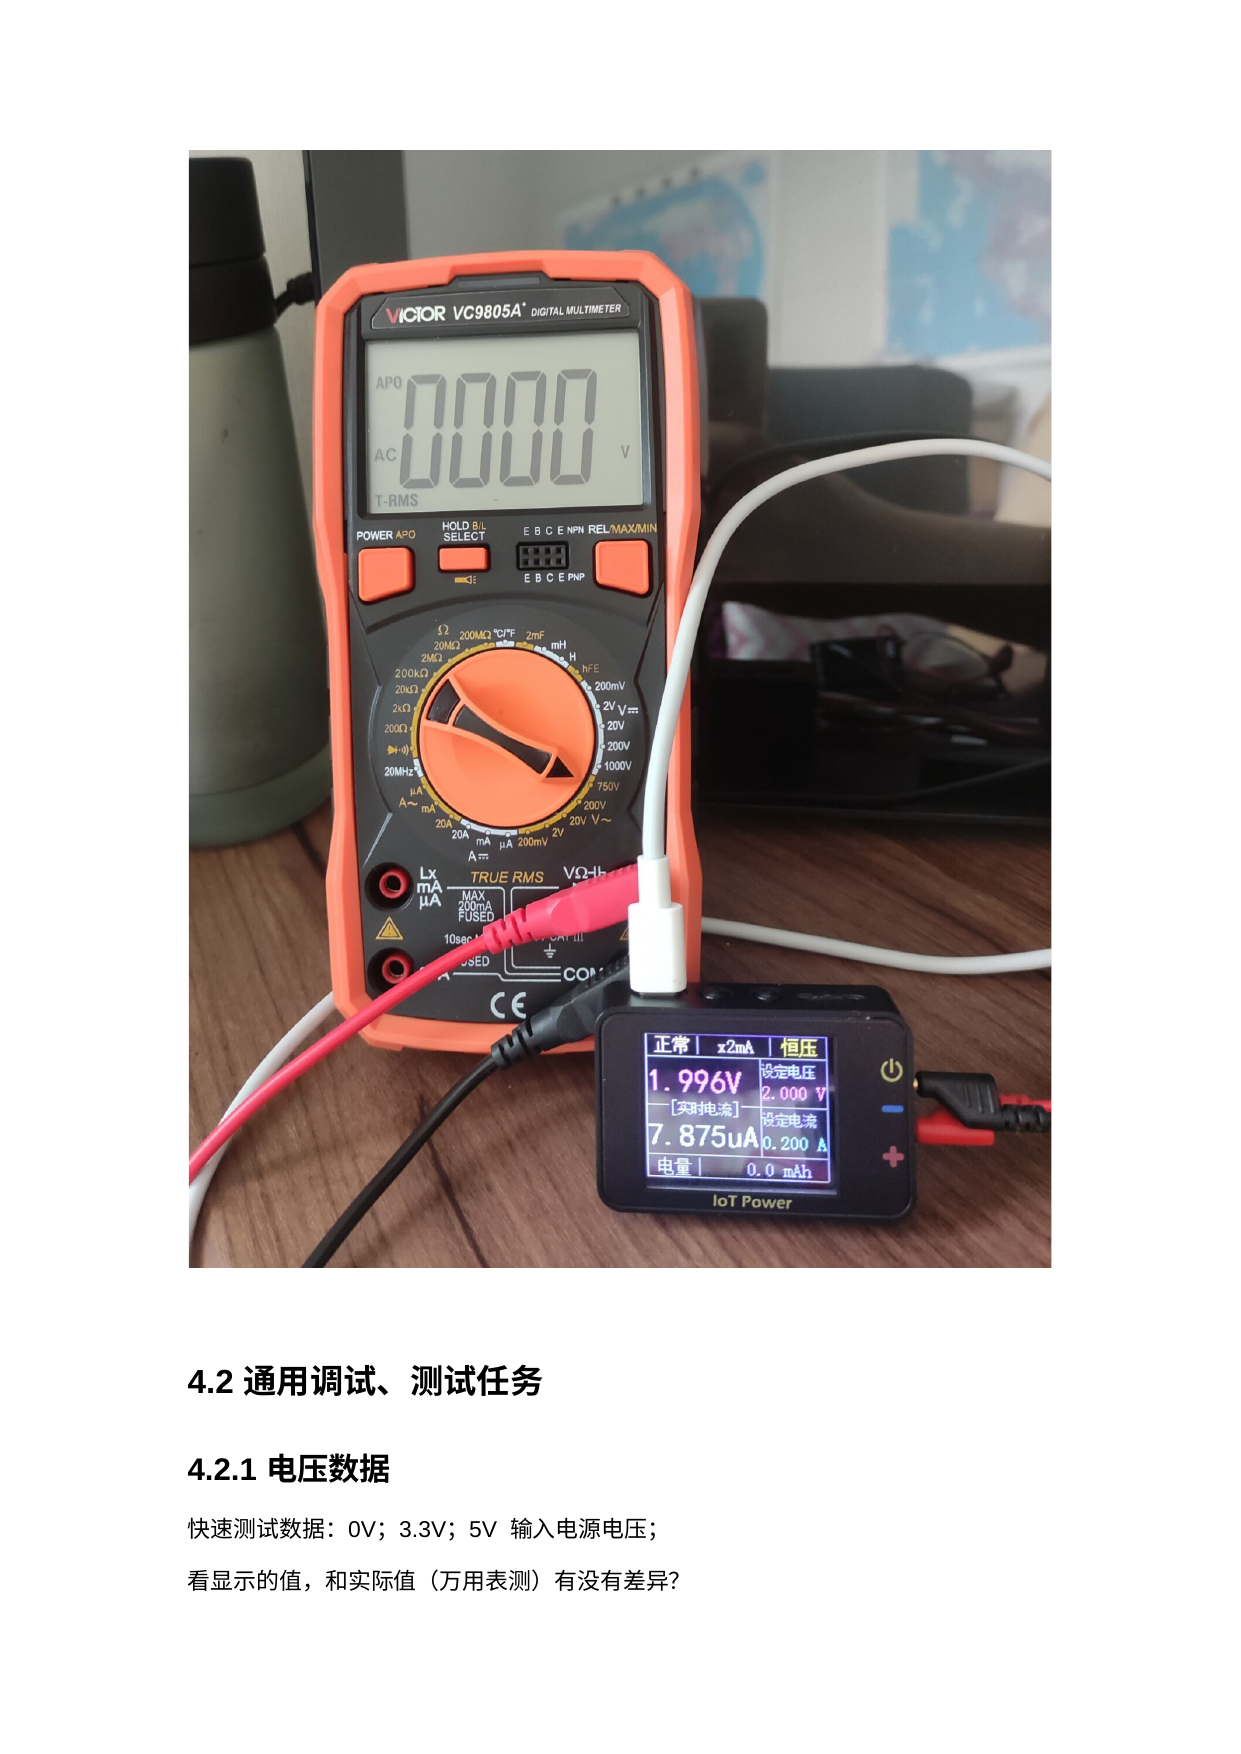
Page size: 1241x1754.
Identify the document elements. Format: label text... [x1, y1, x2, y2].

text 4.2 通用调试、测试任务 [187, 1355, 1053, 1403]
picture [188, 150, 1052, 1268]
text 4.2.1 电压数据 [187, 1444, 1053, 1489]
text 快速测试数据：0V；3.3V；5V 输入电源电压； [187, 1510, 1053, 1544]
text 看显示的值，和实际值（万用表测）有没有差异？ [187, 1563, 1053, 1596]
